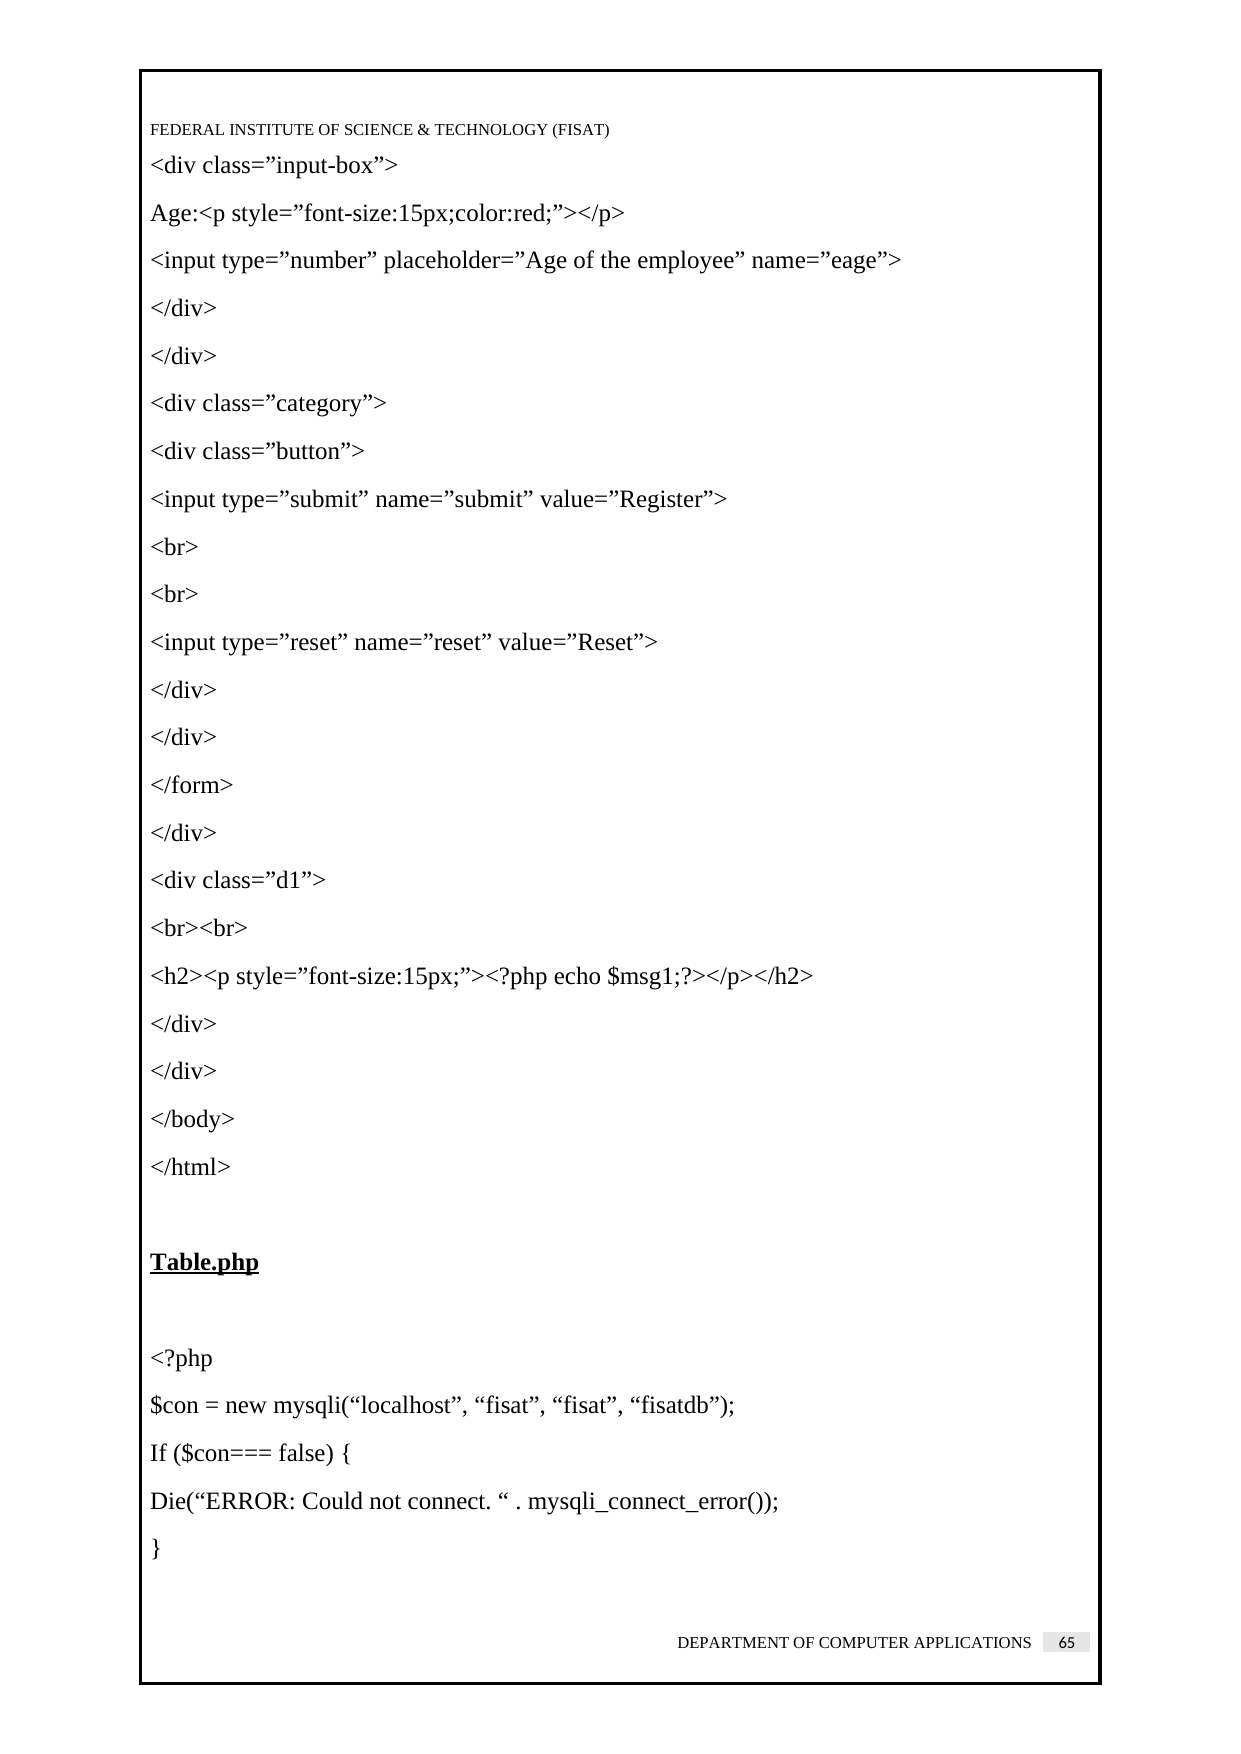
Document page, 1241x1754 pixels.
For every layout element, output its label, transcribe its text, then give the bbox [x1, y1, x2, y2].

text } [150, 1533, 1090, 1562]
text <input type=”number” placeholder=”Age of the employee” name=”eage”> [150, 245, 1090, 274]
text </div> [150, 818, 1090, 847]
text <div class=”button”> [150, 436, 1090, 465]
text If ($con=== false) { [150, 1438, 1090, 1467]
text Die(“ERROR: Could not connect. “ . mysqli_connect_error()); [150, 1486, 1090, 1514]
text </div> [150, 1009, 1090, 1037]
text </div> [150, 675, 1090, 703]
text <?php [150, 1343, 1090, 1371]
text </html> [150, 1152, 1090, 1181]
text </div> [150, 1056, 1090, 1085]
text $con = new mysqli(“localhost”, “fisat”, “fisat”, “fisatdb”); [150, 1390, 1090, 1419]
text <h2><p style=”font-size:15px;”><?php echo $msg1;?></p></h2> [150, 961, 1090, 990]
text Age:<p style=”font-size:15px;color:red;”></p> [150, 198, 1090, 226]
text </div> [150, 722, 1090, 751]
text <input type=”submit” name=”submit” value=”Register”> [150, 484, 1090, 513]
text <br><br> [150, 913, 1090, 942]
text </div> [150, 293, 1090, 322]
text <div class=”category”> [150, 388, 1090, 417]
text <div class=”d1”> [150, 866, 1090, 894]
text <br> [150, 532, 1090, 560]
text Table.php [150, 1247, 1090, 1276]
text <div class=”input-box”> [150, 150, 1090, 179]
text </div> [150, 341, 1090, 369]
text <br> [150, 579, 1090, 608]
text <input type=”reset” name=”reset” value=”Reset”> [150, 627, 1090, 656]
text </form> [150, 770, 1090, 799]
text </body> [150, 1104, 1090, 1133]
